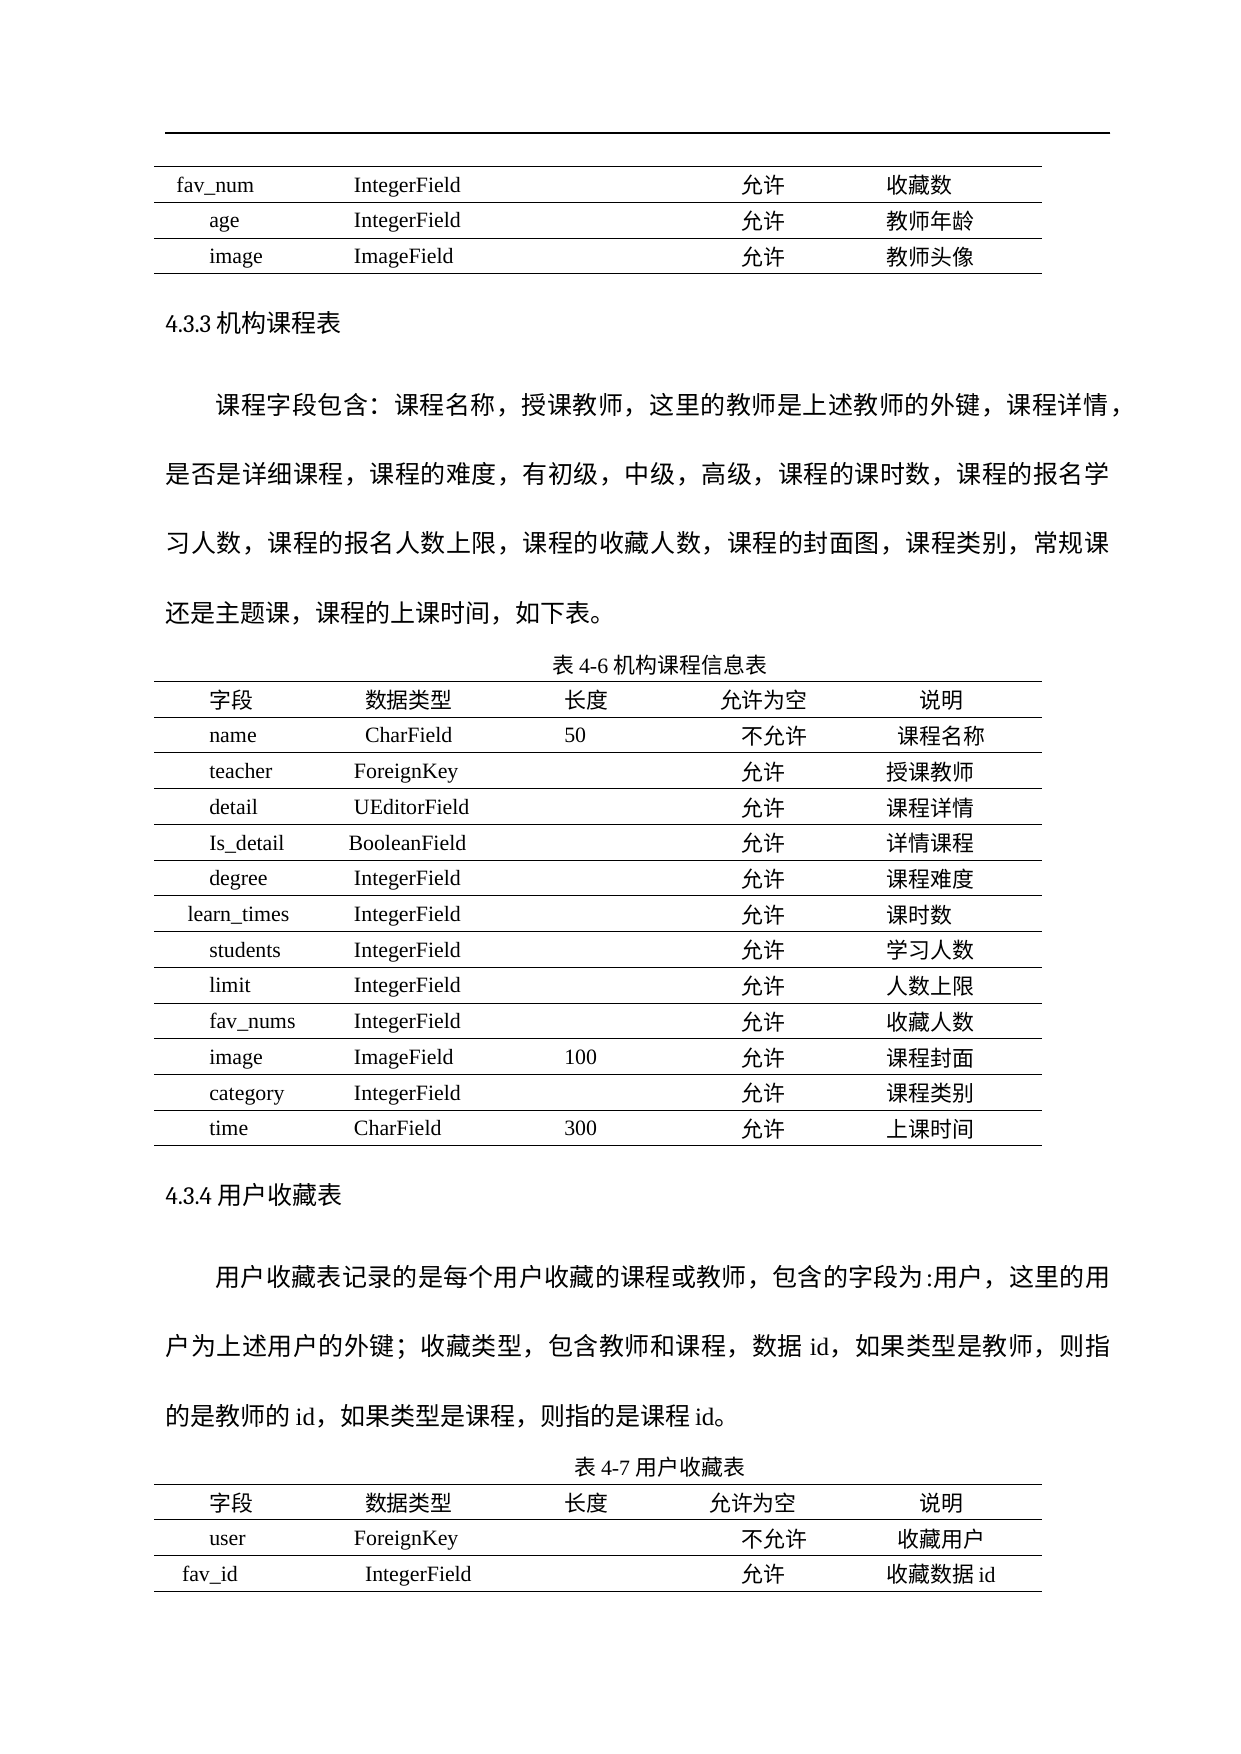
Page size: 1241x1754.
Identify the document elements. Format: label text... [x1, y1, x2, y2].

table_cell [509, 203, 687, 237]
table_cell IntegerField [332, 1004, 509, 1038]
table_cell [509, 1004, 687, 1038]
table_cell 50 [509, 718, 687, 752]
table_cell 允许 [687, 968, 864, 1002]
table_cell IntegerField [332, 167, 509, 202]
table_cell image [154, 1039, 332, 1074]
table_cell 上课时间 [864, 1111, 1042, 1145]
table_cell CharField [332, 718, 509, 752]
table_cell detail [154, 789, 332, 824]
table_header 字段 [154, 682, 332, 717]
table_cell fav_id [154, 1556, 332, 1591]
table_header 允许为空 [687, 1485, 864, 1519]
table_cell 不允许 [687, 1520, 864, 1555]
table_cell 允许 [687, 203, 864, 237]
table_header 数据类型 [332, 1485, 509, 1519]
table_header 长度 [509, 682, 687, 717]
table_cell 允许 [687, 861, 864, 895]
table_cell 允许 [687, 1004, 864, 1038]
table_cell [509, 1075, 687, 1109]
table_header 数据类型 [332, 682, 509, 717]
table_cell 课程名称 [864, 718, 1042, 752]
table_cell category [154, 1075, 332, 1109]
table_cell [509, 968, 687, 1002]
table_cell CharField [332, 1111, 509, 1145]
table_cell 允许 [687, 825, 864, 859]
table_cell ForeignKey [332, 753, 509, 788]
table_header 允许为空 [687, 682, 864, 717]
table_cell 允许 [687, 1556, 864, 1591]
table_header 长度 [509, 1485, 687, 1519]
table_cell ImageField [332, 1039, 509, 1074]
table_cell [509, 239, 687, 273]
text 课程字段包含：课程名称，授课教师，这里的教师是上述教师的外键，课程详情，是否是详细课程，课程的难度，有初级，中级，高级，课程的课时数，课程的报名学习人数，课程的报名人数上限，课程的收藏人数，课程的封面图，课程类别，常规课还是主题课，课程的上课时间，如下表。 [165, 369, 1110, 646]
table_cell IntegerField [332, 1075, 509, 1109]
table_cell [509, 789, 687, 824]
table_cell 课程类别 [864, 1075, 1042, 1109]
table_cell [509, 1556, 687, 1591]
table_cell 课程详情 [864, 789, 1042, 824]
table_cell IntegerField [332, 896, 509, 931]
subtitle 表4-7 用户收藏表 [165, 1449, 1110, 1483]
table_header 说明 [864, 682, 1042, 717]
table_cell 允许 [687, 932, 864, 967]
table_header 说明 [864, 1485, 1042, 1519]
table_cell age [154, 203, 332, 237]
table_cell 允许 [687, 167, 864, 202]
table_cell IntegerField [332, 1556, 509, 1591]
table_cell 收藏人数 [864, 1004, 1042, 1038]
table_cell ForeignKey [332, 1520, 509, 1555]
table_cell 课时数 [864, 896, 1042, 931]
table_cell 教师年龄 [864, 203, 1042, 237]
table_cell [509, 861, 687, 895]
subtitle 表4-6 机构课程信息表 [165, 646, 1110, 681]
table_cell degree [154, 861, 332, 895]
subtitle 4.3.3 机构课程表 [165, 287, 1110, 356]
table_cell Is_detail [154, 825, 332, 859]
table_cell 学习人数 [864, 932, 1042, 967]
table_cell 允许 [687, 1039, 864, 1074]
table_cell 详情课程 [864, 825, 1042, 859]
table_cell [509, 896, 687, 931]
table_cell ImageField [332, 239, 509, 273]
table_cell learn_times [154, 896, 332, 931]
table_cell image [154, 239, 332, 273]
table_cell 课程难度 [864, 861, 1042, 895]
table_cell [509, 1520, 687, 1555]
table_cell IntegerField [332, 203, 509, 237]
table_cell 100 [509, 1039, 687, 1074]
subtitle 4.3.4 用户收藏表 [165, 1159, 1110, 1228]
table_cell 允许 [687, 1075, 864, 1109]
table_cell 允许 [687, 789, 864, 824]
table_cell 300 [509, 1111, 687, 1145]
table_cell 允许 [687, 1111, 864, 1145]
table_cell IntegerField [332, 968, 509, 1002]
table_cell limit [154, 968, 332, 1002]
table_cell students [154, 932, 332, 967]
table_cell user [154, 1520, 332, 1555]
table_cell fav_nums [154, 1004, 332, 1038]
table_cell 不允许 [687, 718, 864, 752]
table_cell 授课教师 [864, 753, 1042, 788]
text 用户收藏表记录的是每个用户收藏的课程或教师，包含的字段为:用户，这里的用户为上述用户的外键；收藏类型，包含教师和课程，数据id，如果类型是教师，则指的是教师的id，如果类型是课程，则指的是课程id。 [165, 1241, 1110, 1449]
table_cell 人数上限 [864, 968, 1042, 1002]
table_cell 收藏用户 [864, 1520, 1042, 1555]
table_cell time [154, 1111, 332, 1145]
table_cell [509, 753, 687, 788]
table_cell teacher [154, 753, 332, 788]
table_cell fav_num [154, 167, 332, 202]
table_cell BooleanField [332, 825, 509, 859]
table_cell 允许 [687, 896, 864, 931]
table_header 字段 [154, 1485, 332, 1519]
table_cell [509, 825, 687, 859]
table_cell [509, 167, 687, 202]
table_cell [509, 932, 687, 967]
table_cell IntegerField [332, 932, 509, 967]
table_cell 收藏数据id [864, 1556, 1042, 1591]
table_cell 收藏数 [864, 167, 1042, 202]
table_cell 允许 [687, 753, 864, 788]
table_cell name [154, 718, 332, 752]
table_cell UEditorField [332, 789, 509, 824]
table_cell 允许 [687, 239, 864, 273]
table_cell 教师头像 [864, 239, 1042, 273]
table_cell 课程封面 [864, 1039, 1042, 1074]
table_cell IntegerField [332, 861, 509, 895]
